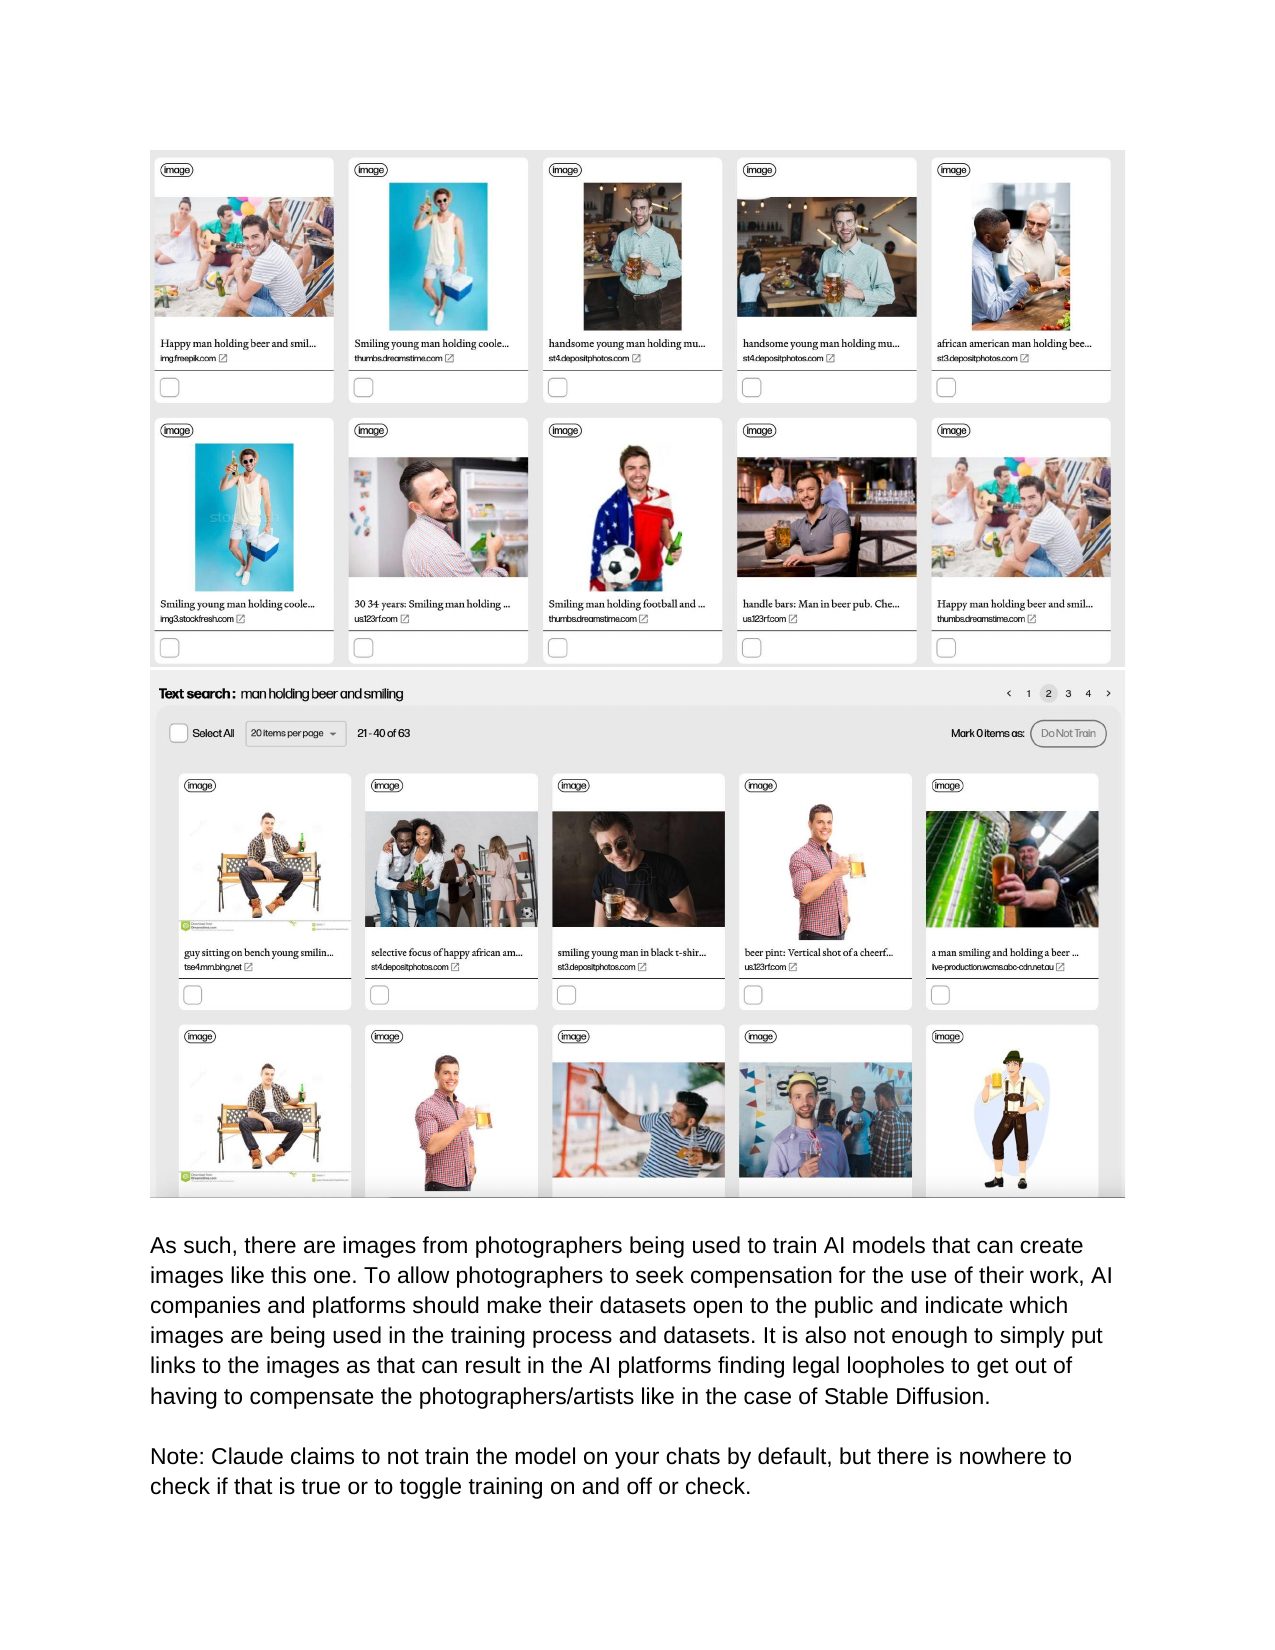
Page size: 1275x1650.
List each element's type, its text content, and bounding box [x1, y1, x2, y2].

text Note: Claude claims to not train the model on your chats by default, but there is nowhere to check if that is true or to toggle training on and off or check. [150, 1443, 1125, 1500]
text As such, there are images from photographers being used to train AI models that can create images like this one. To allow photographers to seek compensation for the use of their work, AI companies and platforms should make their datasets open to the public and indicate which images are being used in the training process and datasets. It is also not enough to simply put links to the images as that can result in the AI platforms finding legal loopholes to get out of having to compensate the photographers/artists like in the case of Stable Diffusion. [150, 1232, 1125, 1409]
picture [150, 670, 1125, 1198]
picture [150, 150, 1125, 667]
